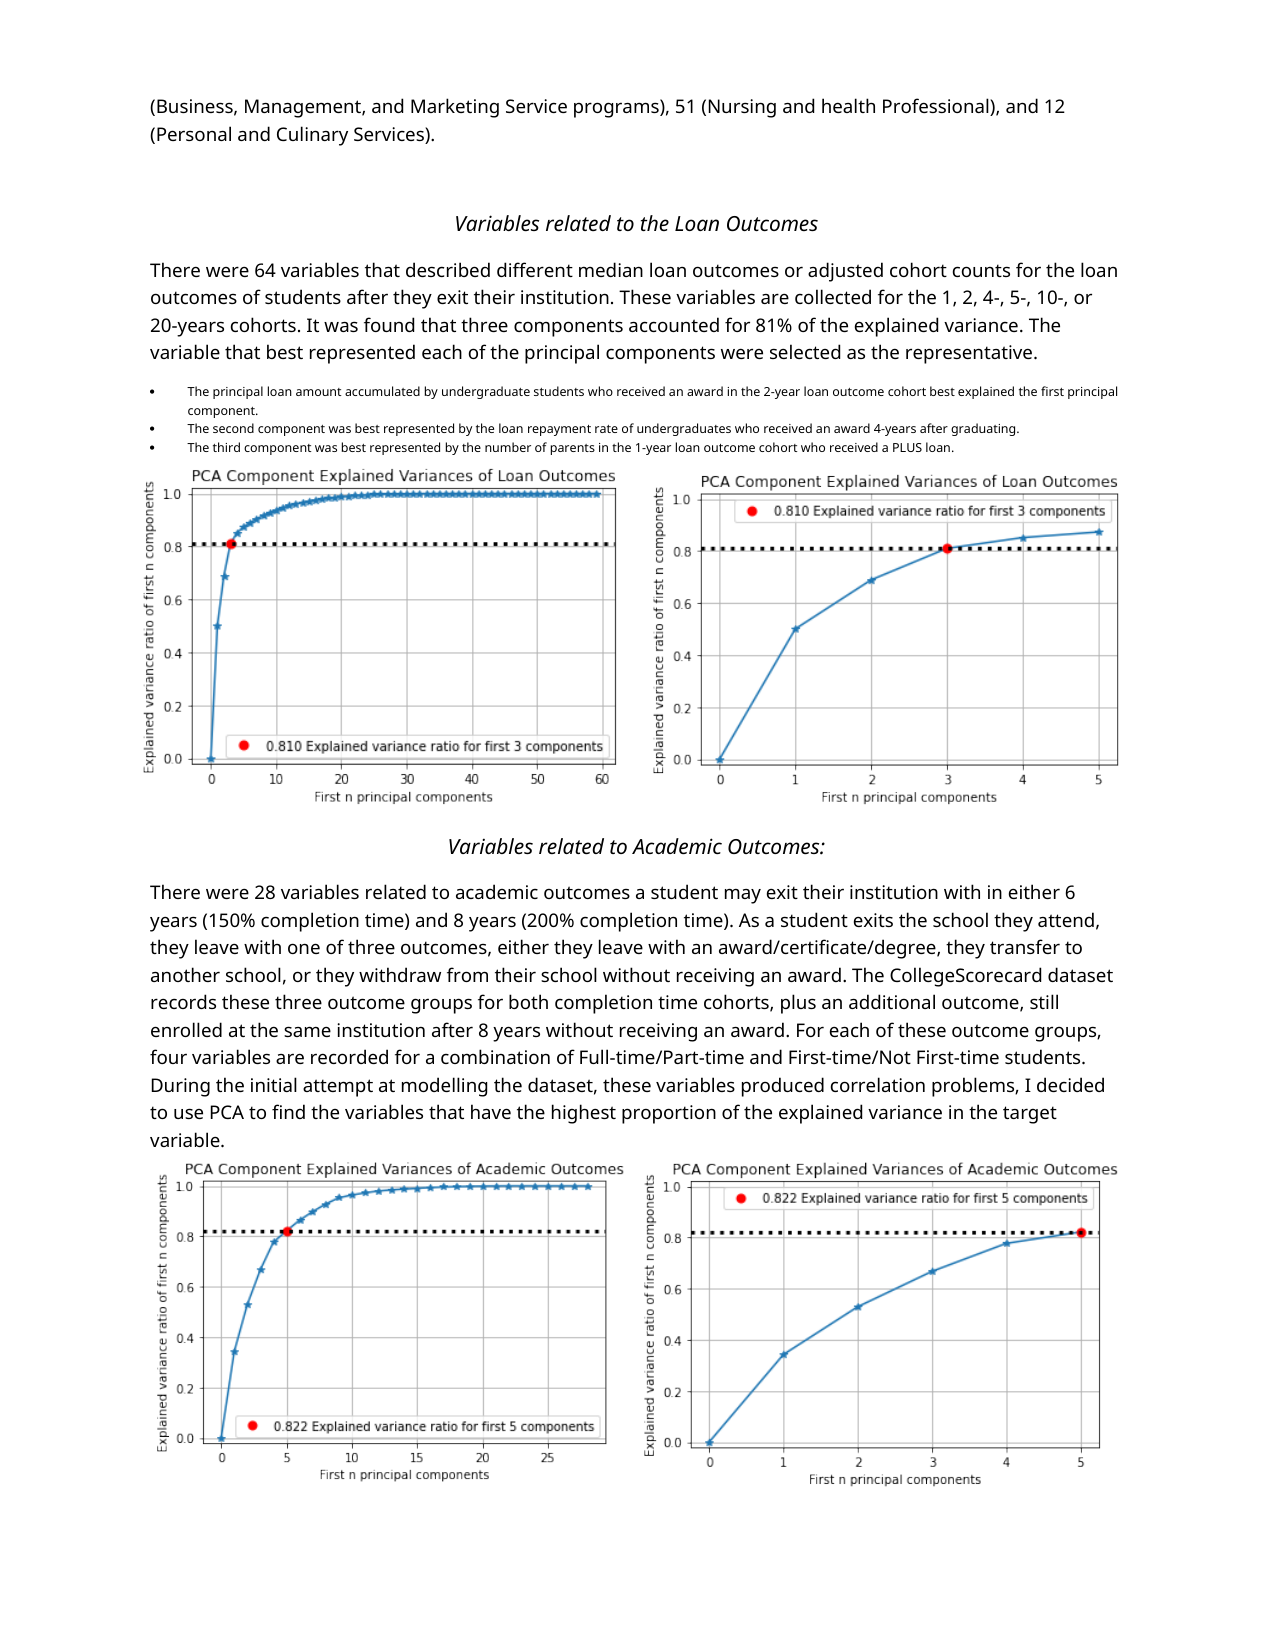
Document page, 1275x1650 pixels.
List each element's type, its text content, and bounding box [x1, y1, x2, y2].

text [150, 94, 1125, 147]
picture [637, 1154, 1126, 1494]
list The second component was best represented by the loan repayment rate of undergraduates who received an award 4-years after graduating. [150, 420, 1125, 437]
text Variables related to the Loan Outcomes [150, 209, 1125, 238]
list The third component was best represented by the number of parents in the 1-year loan outcome cohort who received a PLUS loan. [150, 439, 1125, 456]
picture [150, 1154, 632, 1489]
text There were 64 variables that described different median loan outcomes or adjusted cohort counts for the loan outcomes of students after they exit their institution. These variables are collected for the 1, 2, 4-, 5-, 10-, or 20-years cohorts. It was found that three components accounted for 81% of the explained variance. The variable that best represented each of the principal components were selected as the representative. [150, 257, 1125, 365]
list The principal loan amount accumulated by undergraduate students who received an award in the 2-year loan outcome cohort best explained the first principal component. [150, 383, 1125, 419]
picture [646, 466, 1126, 812]
picture [136, 460, 624, 812]
text There were 28 variables related to academic outcomes a student may exit their institution with in either 6 years (150% completion time) and 8 years (200% completion time). As a student exits the school they attend, they leave with one of three outcomes, either they leave with an award/certificate/degree, they transfer to another school, or they withdraw from their school without receiving an award. The CollegeScorecard dataset records these three outcome groups for both completion time cohorts, plus an additional outcome, still enrolled at the same institution after 8 years without receiving an award. For each of these outcome groups, four variables are recorded for a combination of Full-time/Part-time and First-time/Not First-time students. During the initial attempt at modelling the dataset, these variables produced correlation problems, I decided to use PCA to find the variables that have the highest proportion of the explained variance in the target variable. [150, 879, 1125, 1153]
